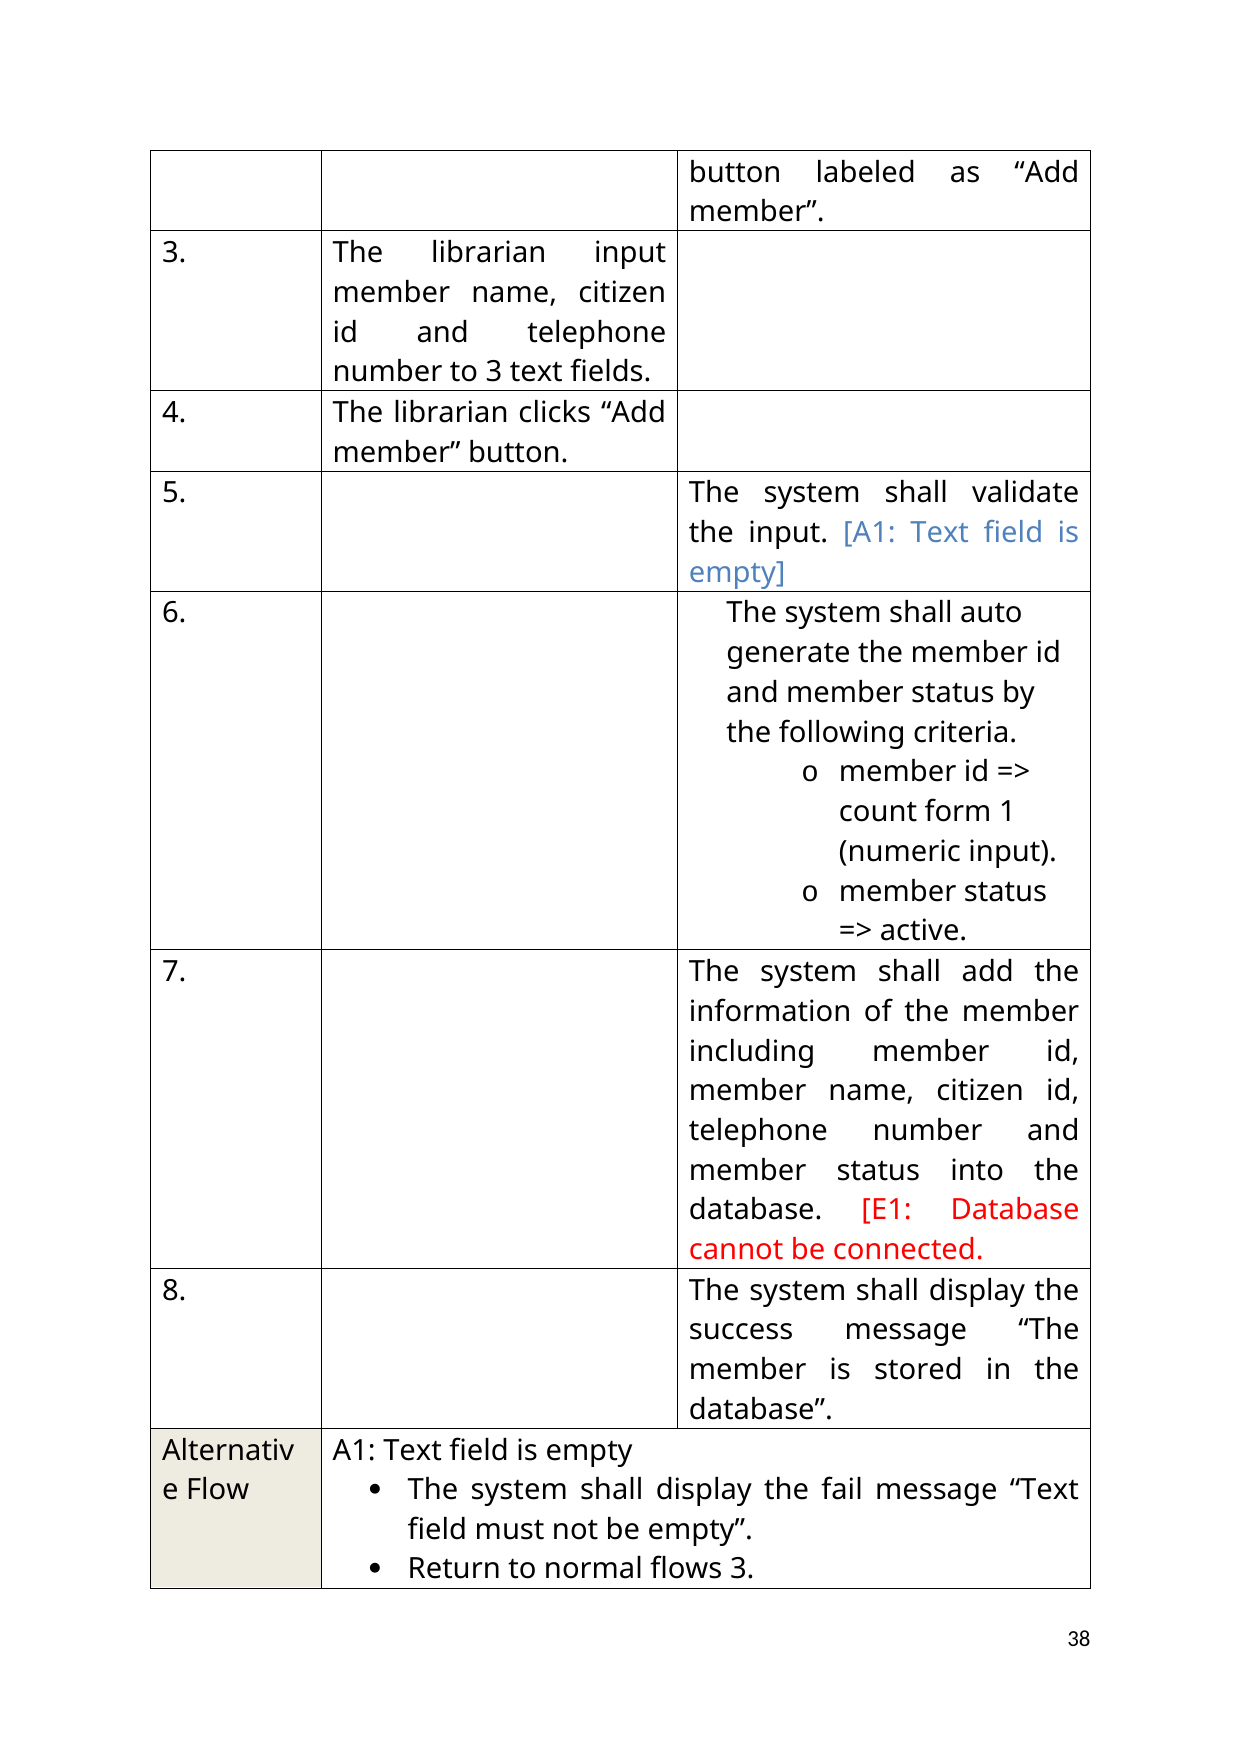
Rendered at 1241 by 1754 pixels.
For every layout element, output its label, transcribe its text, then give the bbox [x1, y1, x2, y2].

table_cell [678, 151, 1090, 230]
table_cell 8. [151, 1269, 321, 1428]
table_cell [322, 1269, 677, 1428]
table_cell The system shall display the success message “The member is stored in the database”. [678, 1269, 1090, 1428]
table_cell The librarian clicks “Add member” button. [322, 391, 677, 471]
table_cell [322, 151, 677, 230]
table_cell 6. [151, 592, 321, 949]
table_cell 2. [151, 151, 321, 230]
table_cell [322, 592, 677, 949]
table_cell 4. [151, 391, 321, 471]
table_cell The librarian input member name, citizen id and telephone number to 3 text fields. [322, 231, 677, 390]
table_cell The system shall add the information of the member including member id, member name, citizen id, telephone number and member status into the database. [E1: Database cannot be connected. [678, 950, 1090, 1268]
table_cell [678, 391, 1090, 471]
table_cell [678, 231, 1090, 390]
table_cell 5. [151, 472, 321, 591]
table_cell [322, 950, 677, 1268]
table_cell 7. [151, 950, 321, 1268]
table_cell [322, 472, 677, 591]
table_cell The system shall validate the input. [A1: Text field is empty] [678, 472, 1090, 591]
table_cell Alternative Flow [151, 1429, 321, 1587]
table_cell The system shall auto generate the member id and member status by the following criteria. member id => count form 1 (numeric input). member status => active. [678, 592, 1090, 949]
table_cell A1: Text field is empty The system shall display the fail message “Text field must not be empty”. Return to normal flows 3. [322, 1429, 1090, 1587]
table_cell 3. [151, 231, 321, 390]
